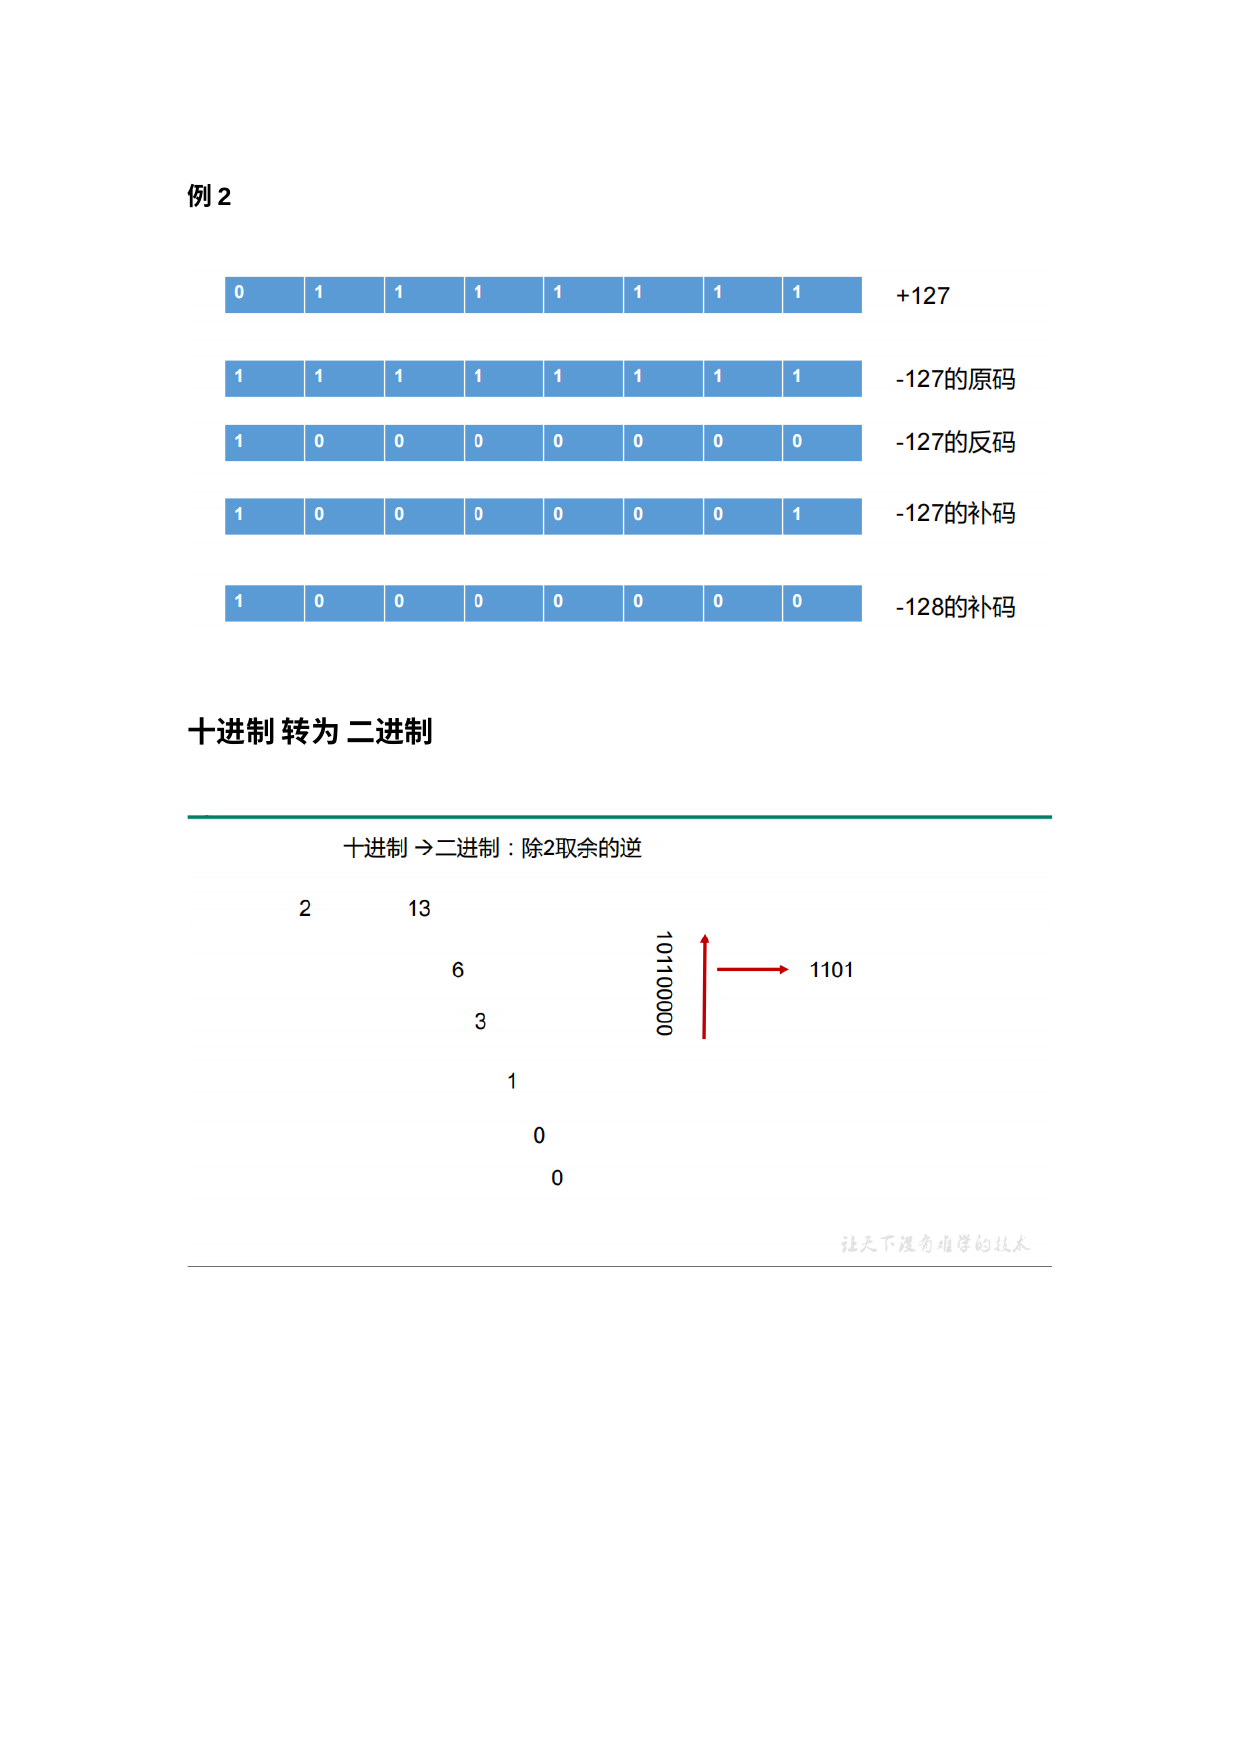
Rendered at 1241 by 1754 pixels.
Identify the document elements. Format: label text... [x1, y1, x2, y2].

subtitle 十进制 转为 二进制 [187, 697, 1053, 762]
subtitle 例2 [187, 162, 1053, 227]
picture [187, 245, 1052, 658]
picture [187, 815, 1053, 1267]
